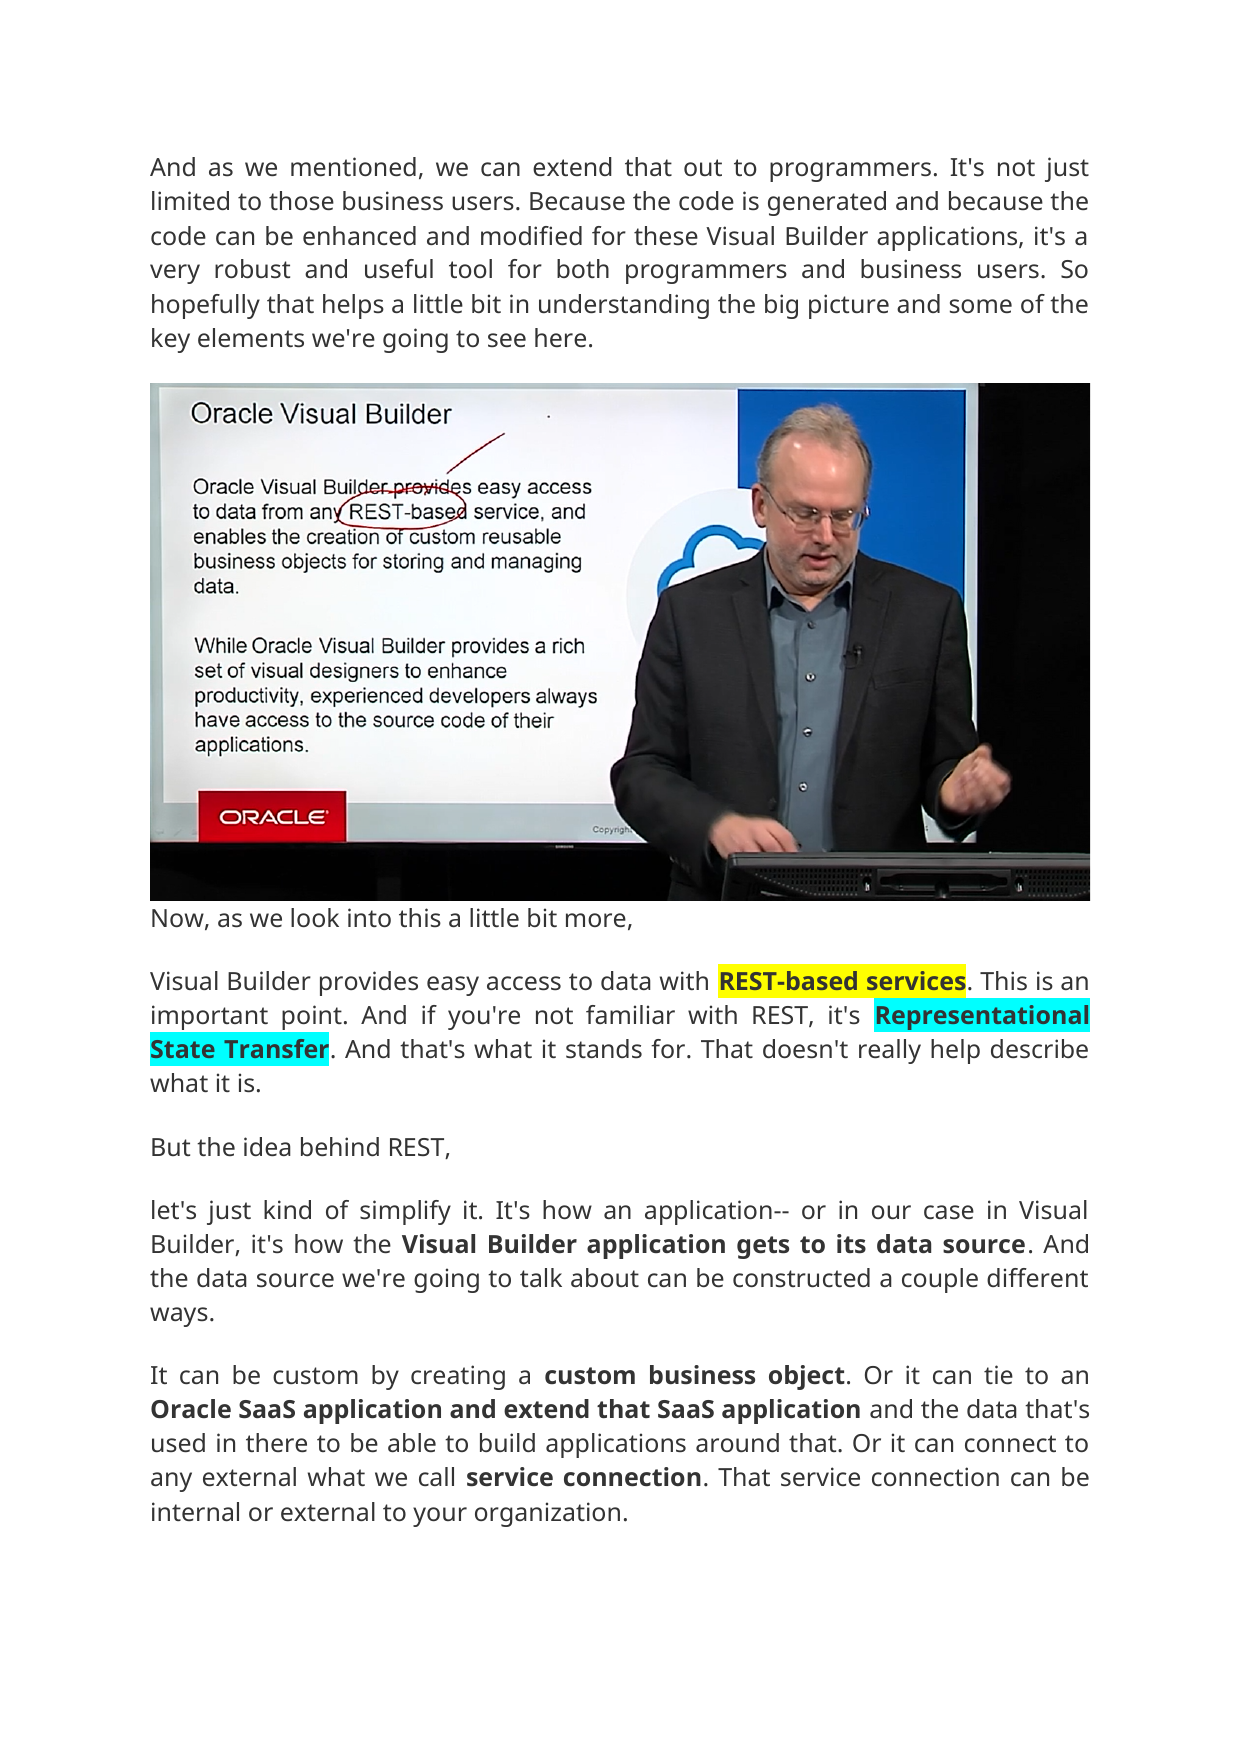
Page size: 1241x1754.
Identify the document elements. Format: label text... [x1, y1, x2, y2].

text And as we mentioned, we can extend that out to programmers. It's not just limited to those business users. Because the code is generated and because the code can be enhanced and modified for these Visual Builder applications, it's a very robust and useful tool for both programmers and business users. So hopefully that helps a little bit in understanding the big picture and some of the key elements we're going to see here. [150, 150, 1090, 354]
text Visual Builder provides easy access to data with REST-based services. This is an important point. And if you're not familiar with REST, it's Representational State Transfer. And that's what it stands for. That doesn't really help describe what it is. [150, 964, 1090, 1100]
text It can be custom by creating a custom business object. Or it can tie to an Oracle SaaS application and extend that SaaS application and the data that's used in there to be able to build applications around that. Or it can connect to any external what we call service connection. That service connection can be internal or external to your organization. [150, 1358, 1090, 1528]
text let's just kind of simplify it. It's how an application-- or in our case in Visual Builder, it's how the Visual Builder application gets to its data source. And the data source we're going to talk about can be constructed a couple different ways. [150, 1192, 1090, 1329]
picture [150, 383, 1091, 901]
text Now, as we look into this a little bit more, [150, 901, 1090, 935]
text But the idea behind REST, [150, 1129, 1090, 1163]
